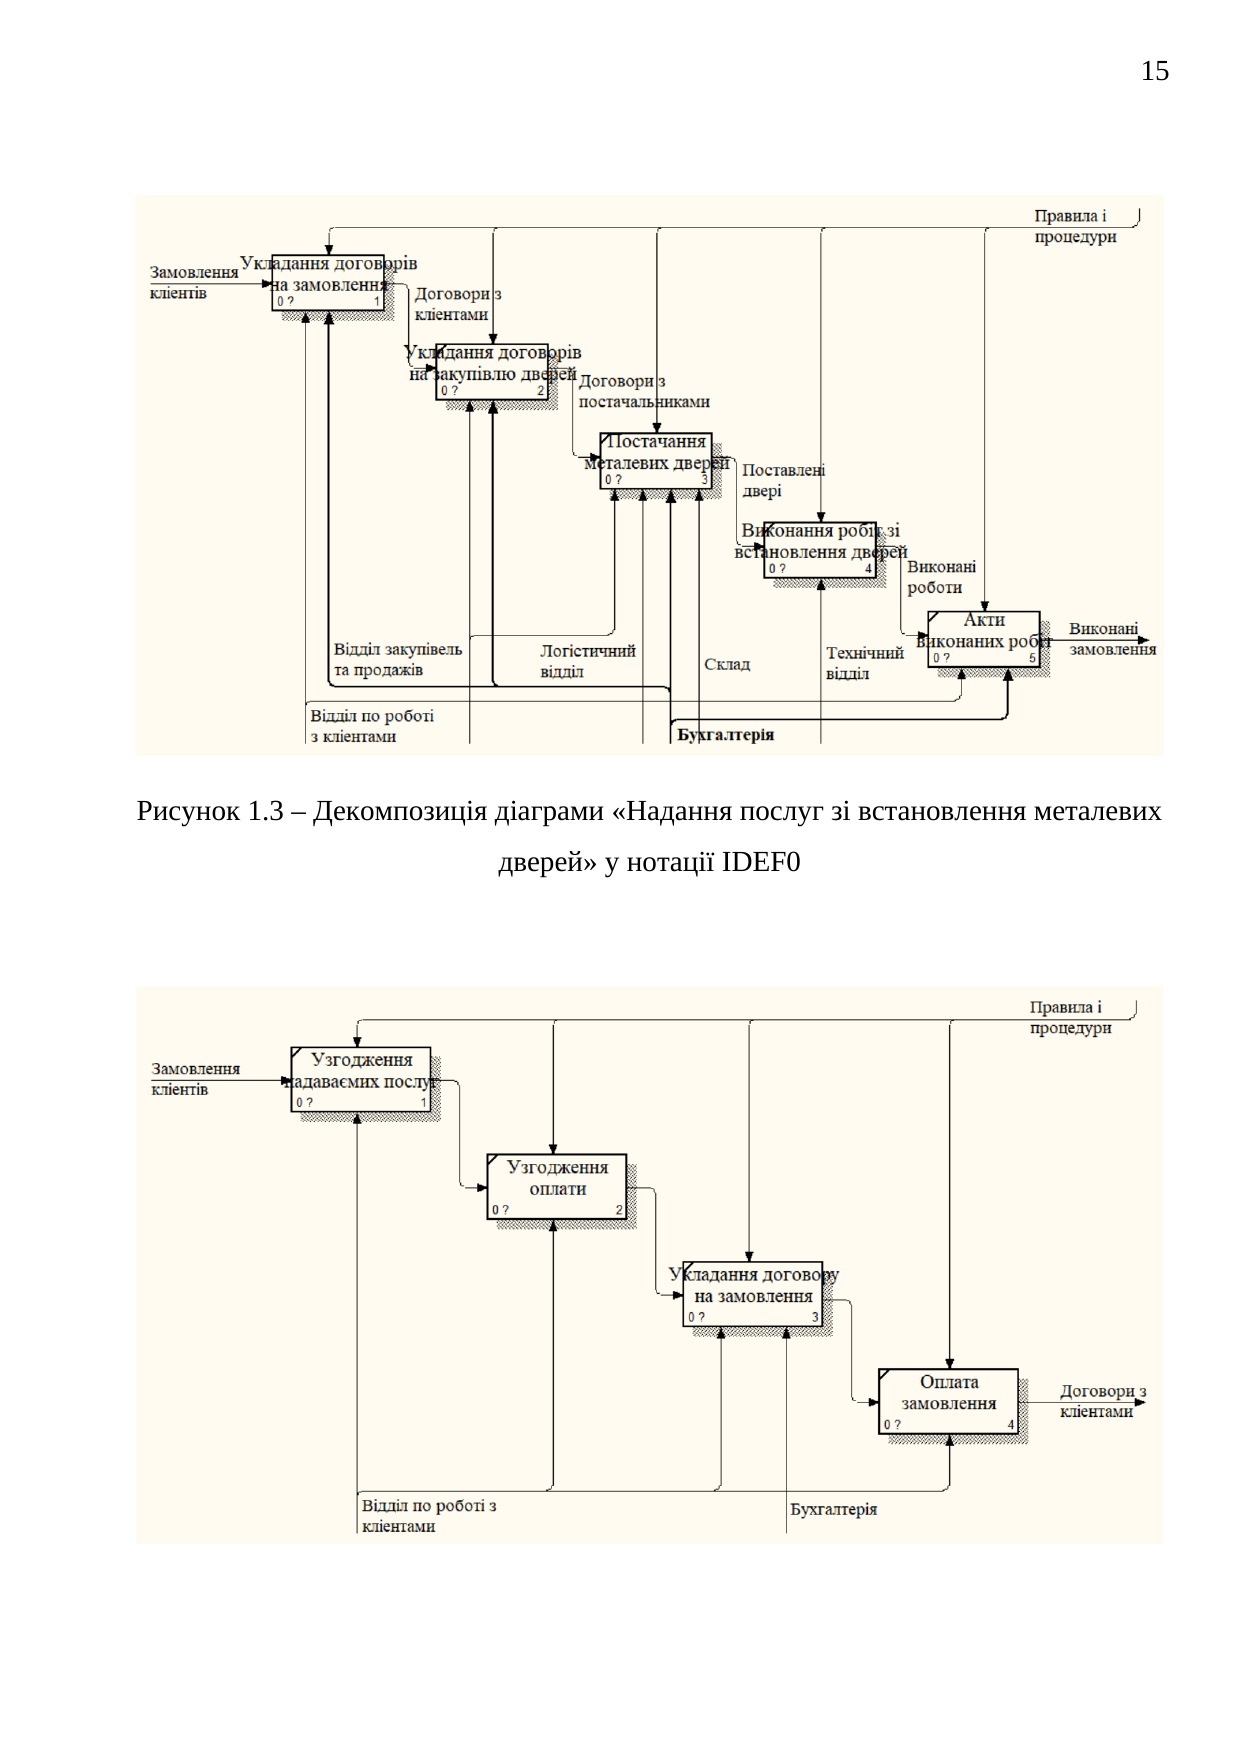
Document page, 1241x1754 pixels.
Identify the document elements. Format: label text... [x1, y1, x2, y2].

picture [135, 195, 1164, 756]
picture [136, 986, 1164, 1544]
text Рисунок 1.3 – Декомпозиція діаграми «Надання послуг зі встановлення металевих дверей» у нотації IDEF0 [130, 793, 1169, 877]
